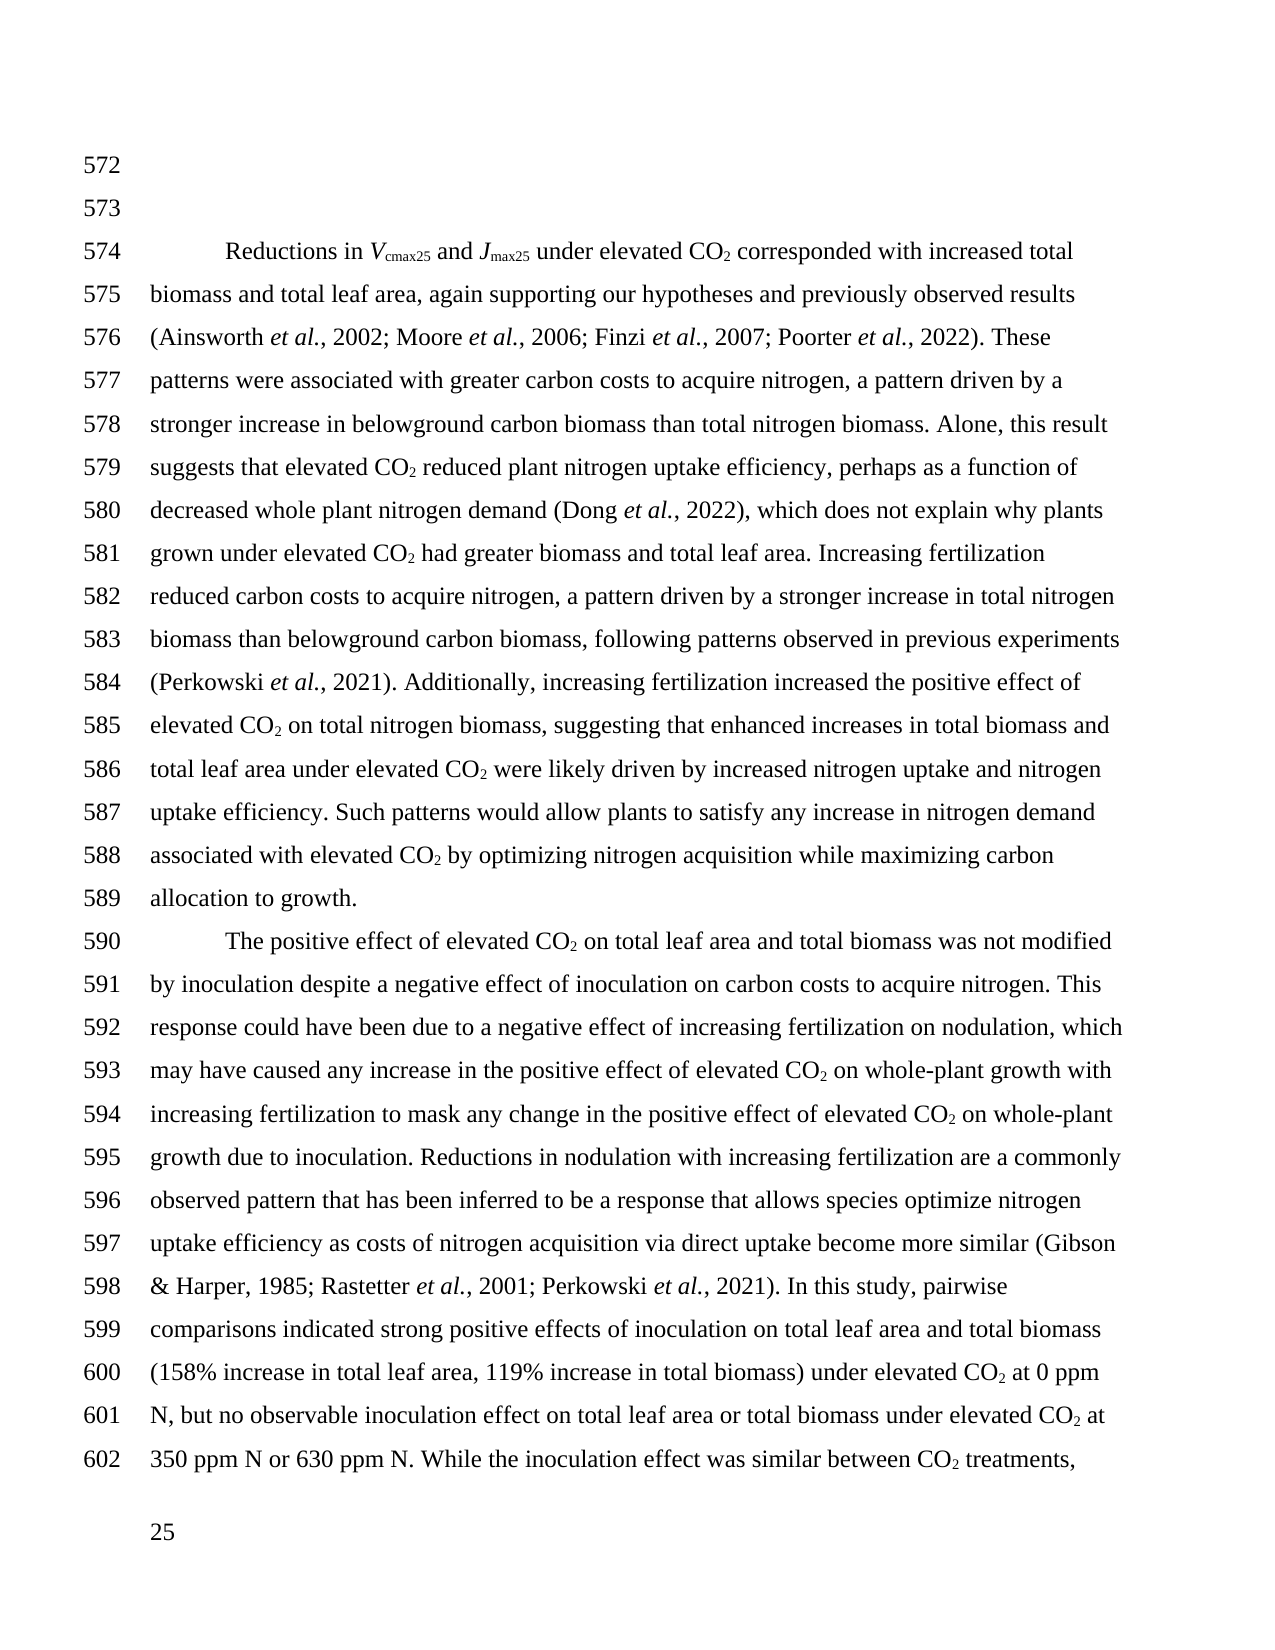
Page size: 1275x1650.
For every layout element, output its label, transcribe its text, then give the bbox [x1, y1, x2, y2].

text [150, 926, 1125, 1472]
text Reductions in Vcmax25 and Jmax25 under elevated CO2 corresponded with increased total biomass and total leaf area, again supporting our hypotheses and previously observed results (Ainsworth et al., 2002; Moore et al., 2006; Finzi et al., 2007; Poorter et al., 2022). These patterns were associated with greater carbon costs to acquire nitrogen, a pattern driven by a stronger increase in belowground carbon biomass than total nitrogen biomass. Alone, this result suggests that elevated CO2 reduced plant nitrogen uptake efficiency, perhaps as a function of decreased whole plant nitrogen demand (Dong et al., 2022), which does not explain why plants grown under elevated CO2 had greater biomass and total leaf area. Increasing fertilization reduced carbon costs to acquire nitrogen, a pattern driven by a stronger increase in total nitrogen biomass than belowground carbon biomass, following patterns observed in previous experiments (Perkowski et al., 2021). Additionally, increasing fertilization increased the positive effect of elevated CO2 on total nitrogen biomass, suggesting that enhanced increases in total biomass and total leaf area under elevated CO2 were likely driven by increased nitrogen uptake and nitrogen uptake efficiency. Such patterns would allow plants to satisfy any increase in nitrogen demand associated with elevated CO2 by optimizing nitrogen acquisition while maximizing carbon allocation to growth. [150, 236, 1125, 912]
